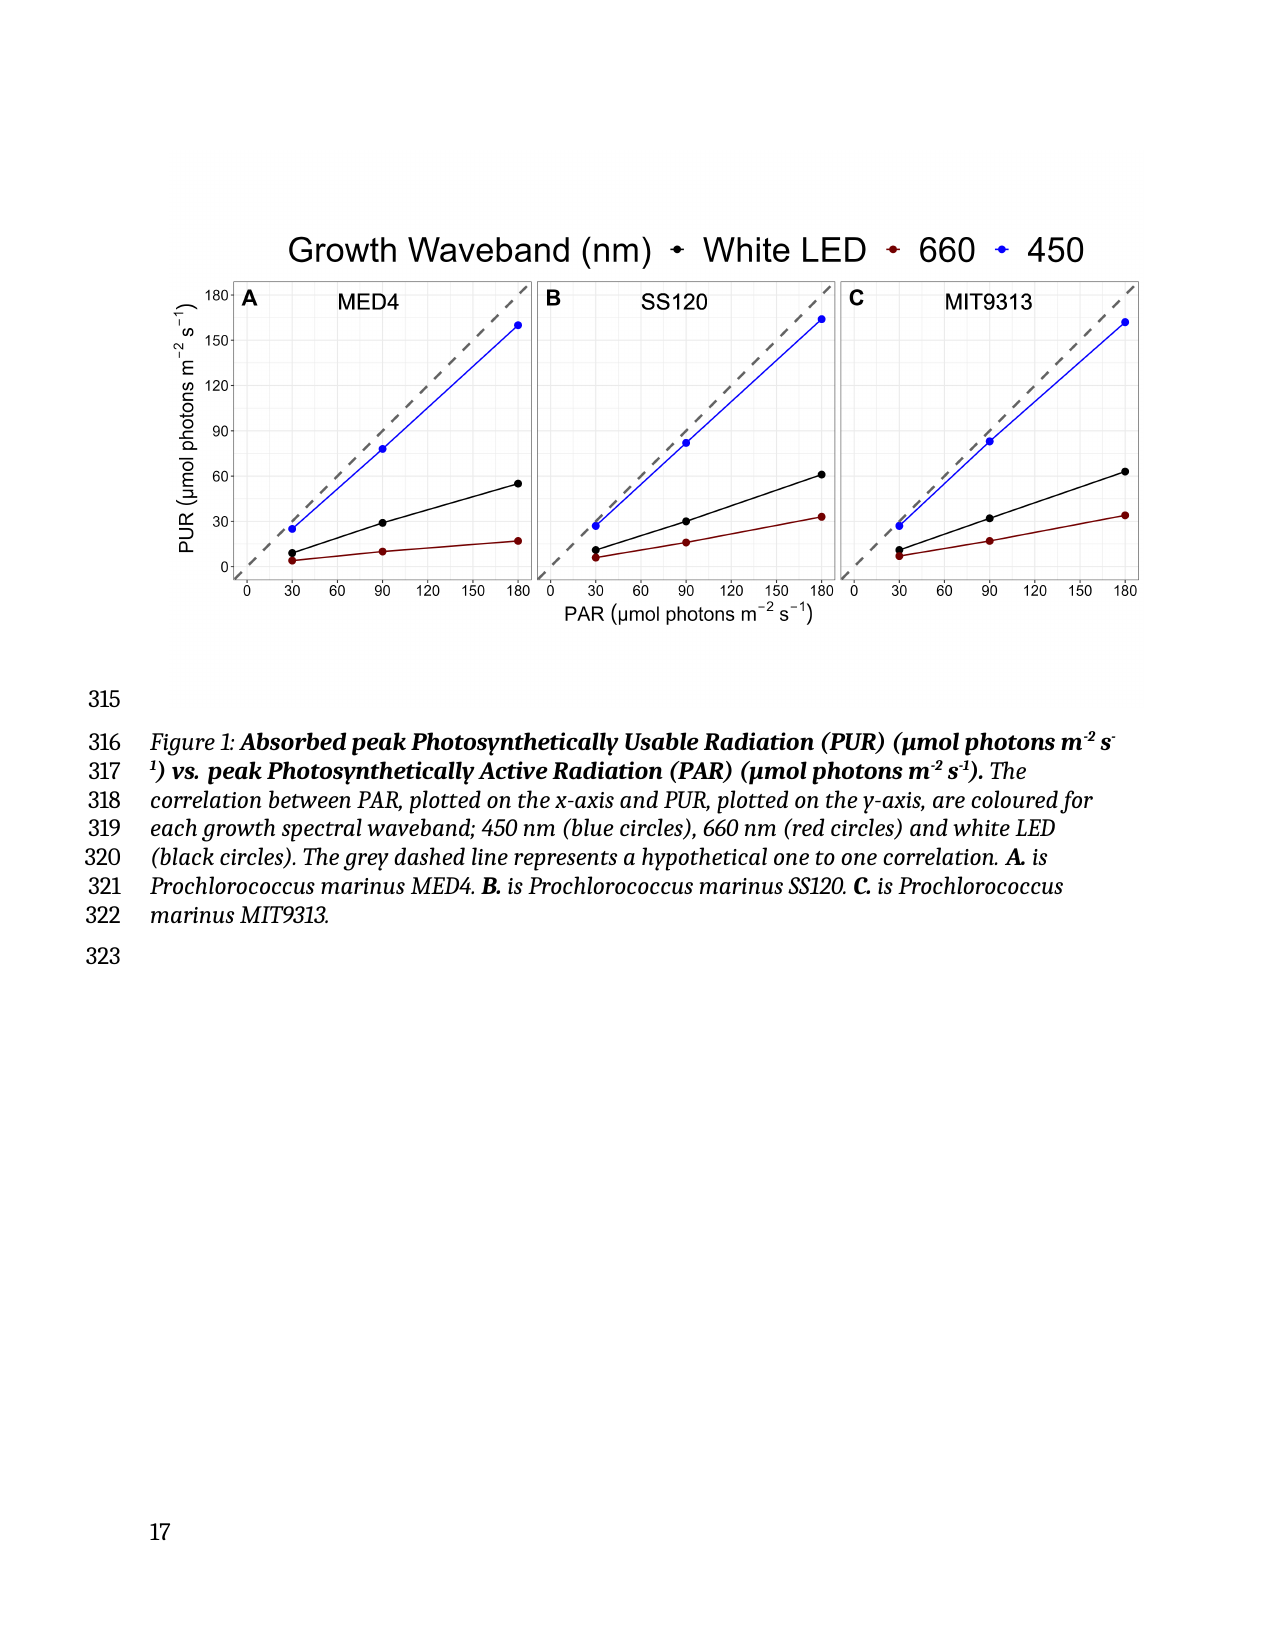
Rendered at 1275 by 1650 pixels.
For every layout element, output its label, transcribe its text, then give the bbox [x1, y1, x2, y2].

picture [168, 150, 1144, 708]
text Figure 1: Absorbed peak Photosynthetically Usable Radiation (PUR) (µmol photons m-2 s-1) vs. peak Photosynthetically Active Radiation (PAR) (µmol photons m-2 s-1). The correlation between PAR, plotted on the x-axis and PUR, plotted on the y-axis, are coloured for each growth spectral waveband; 450 nm (blue circles), 660 nm (red circles) and white LED (black circles). The grey dashed line represents a hypothetical one to one correlation. A. is Prochlorococcus marinus MED4. B. is Prochlorococcus marinus SS120. C. is Prochlorococcus marinus MIT9313. [150, 728, 1125, 929]
